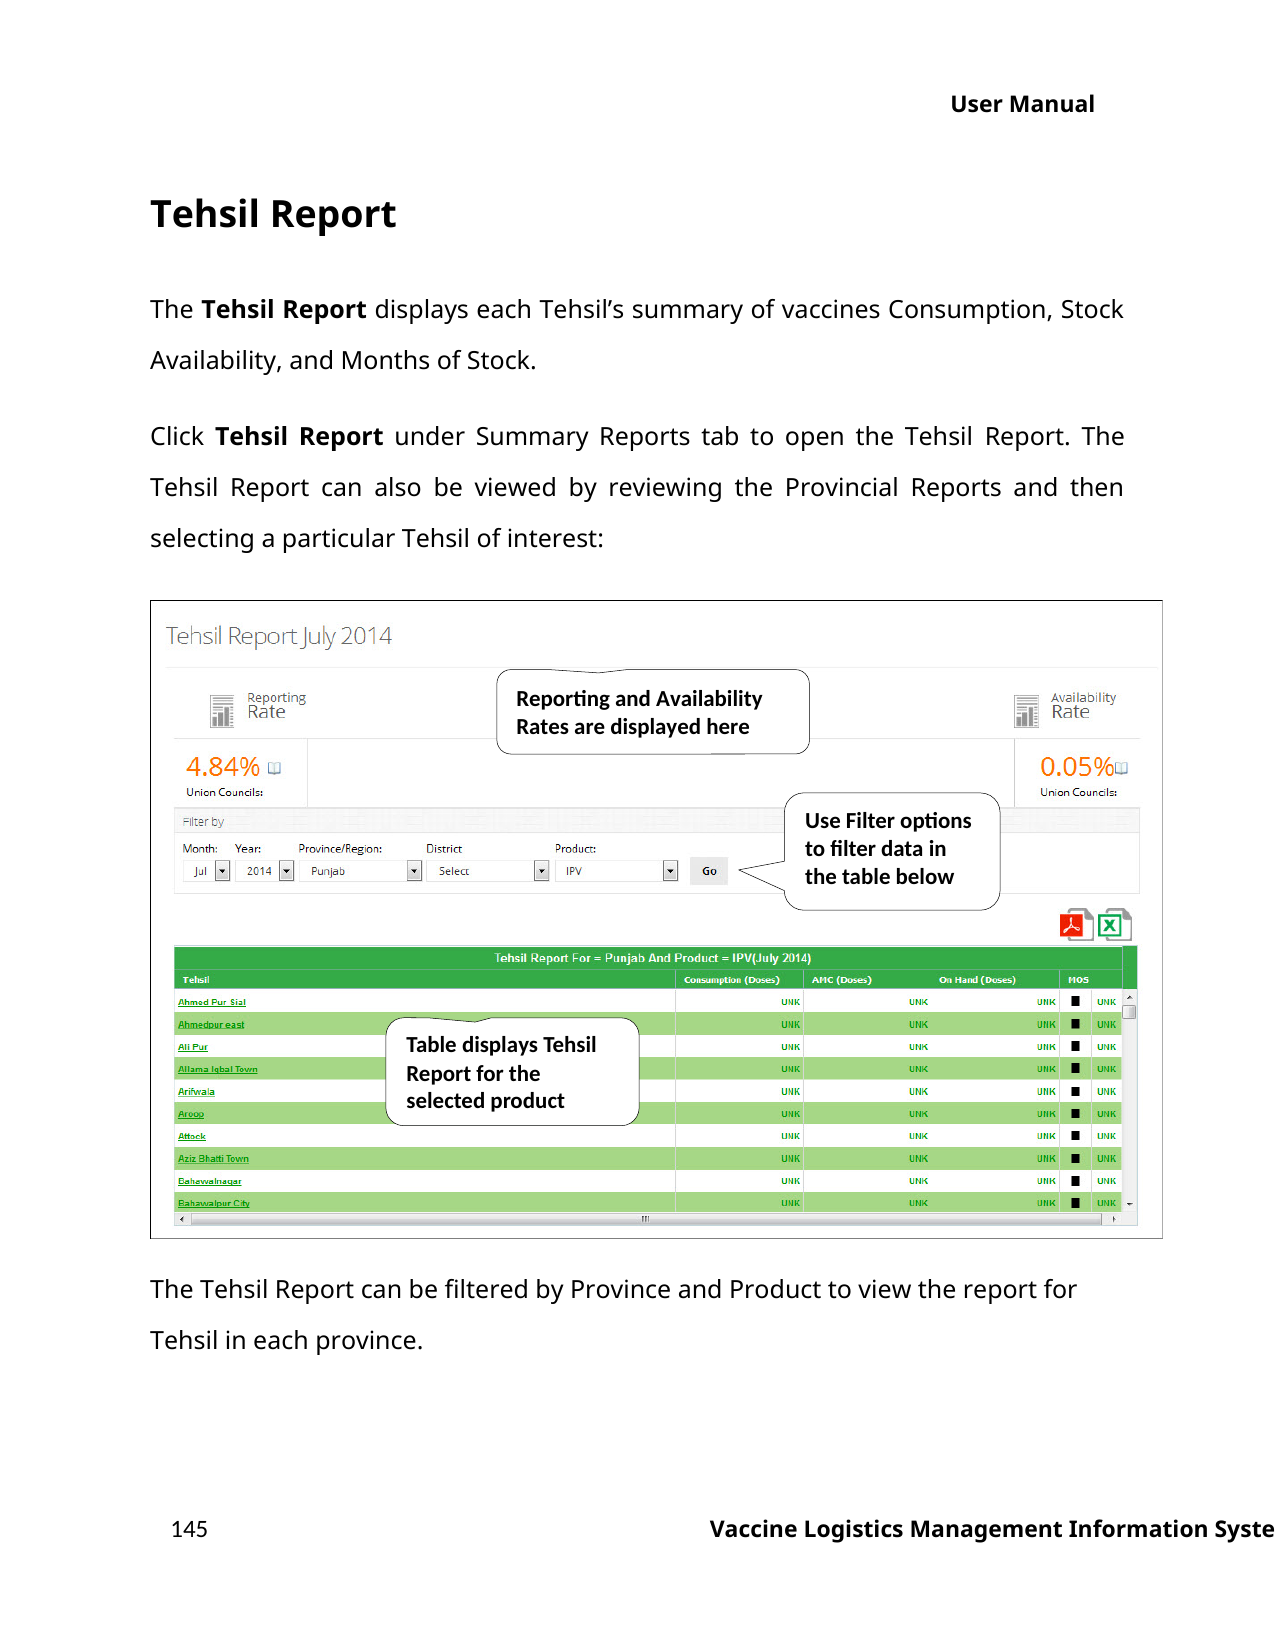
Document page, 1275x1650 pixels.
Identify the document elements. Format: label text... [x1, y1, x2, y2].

picture [150, 600, 1163, 1239]
subtitle Tehsil Report [150, 187, 1125, 238]
text Click Tehsil Report under Summary Reports tab to open the Tehsil Report. The Tehsil Report can also be viewed by reviewing the Provincial Reports and then selecting a particular Tehsil of interest: [150, 418, 1125, 554]
text The Tehsil Report can be filtered by Province and Product to view the report for Tehsil in each province. [150, 1272, 1125, 1357]
text The Tehsil Report displays each Tehsil’s summary of vaccines Consumption, Stock Availability, and Months of Stock. [150, 291, 1125, 376]
